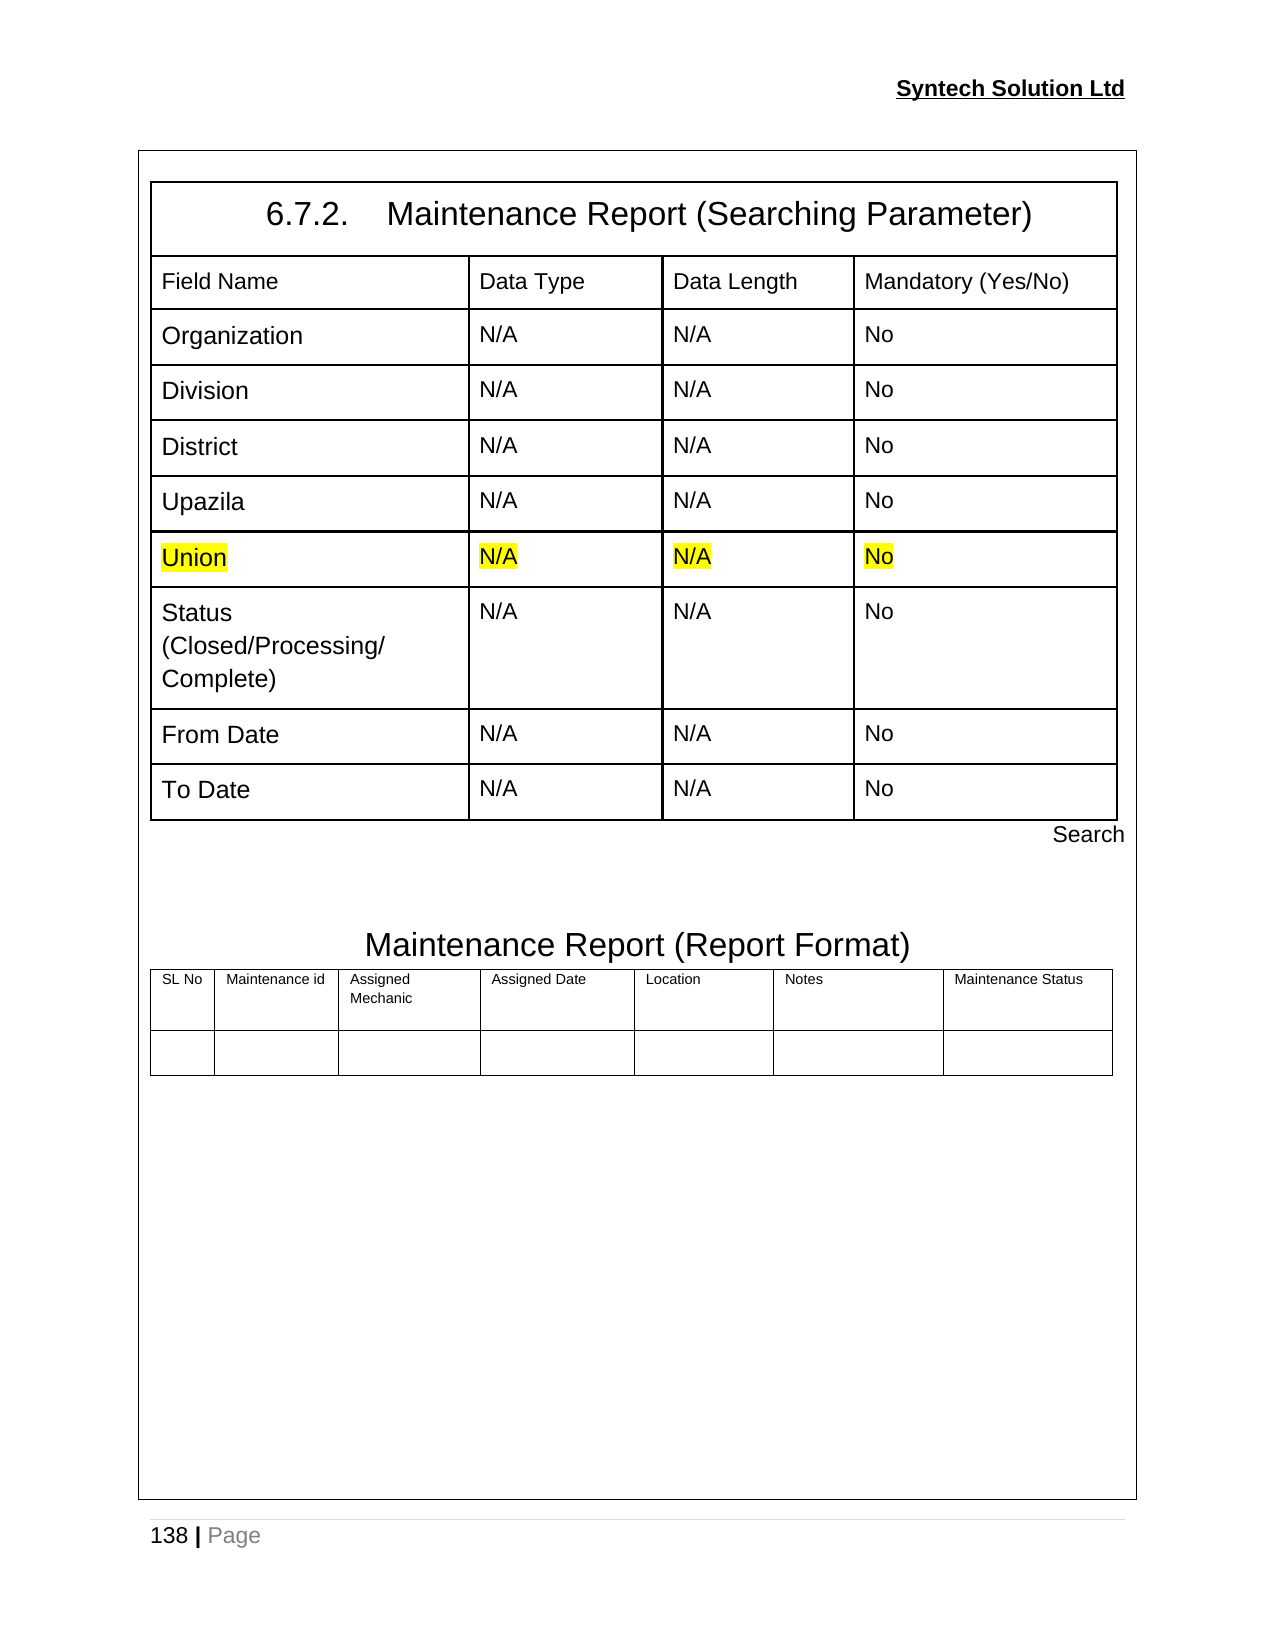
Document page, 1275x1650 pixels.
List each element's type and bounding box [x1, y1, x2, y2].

table_header [139, 151, 1136, 1499]
